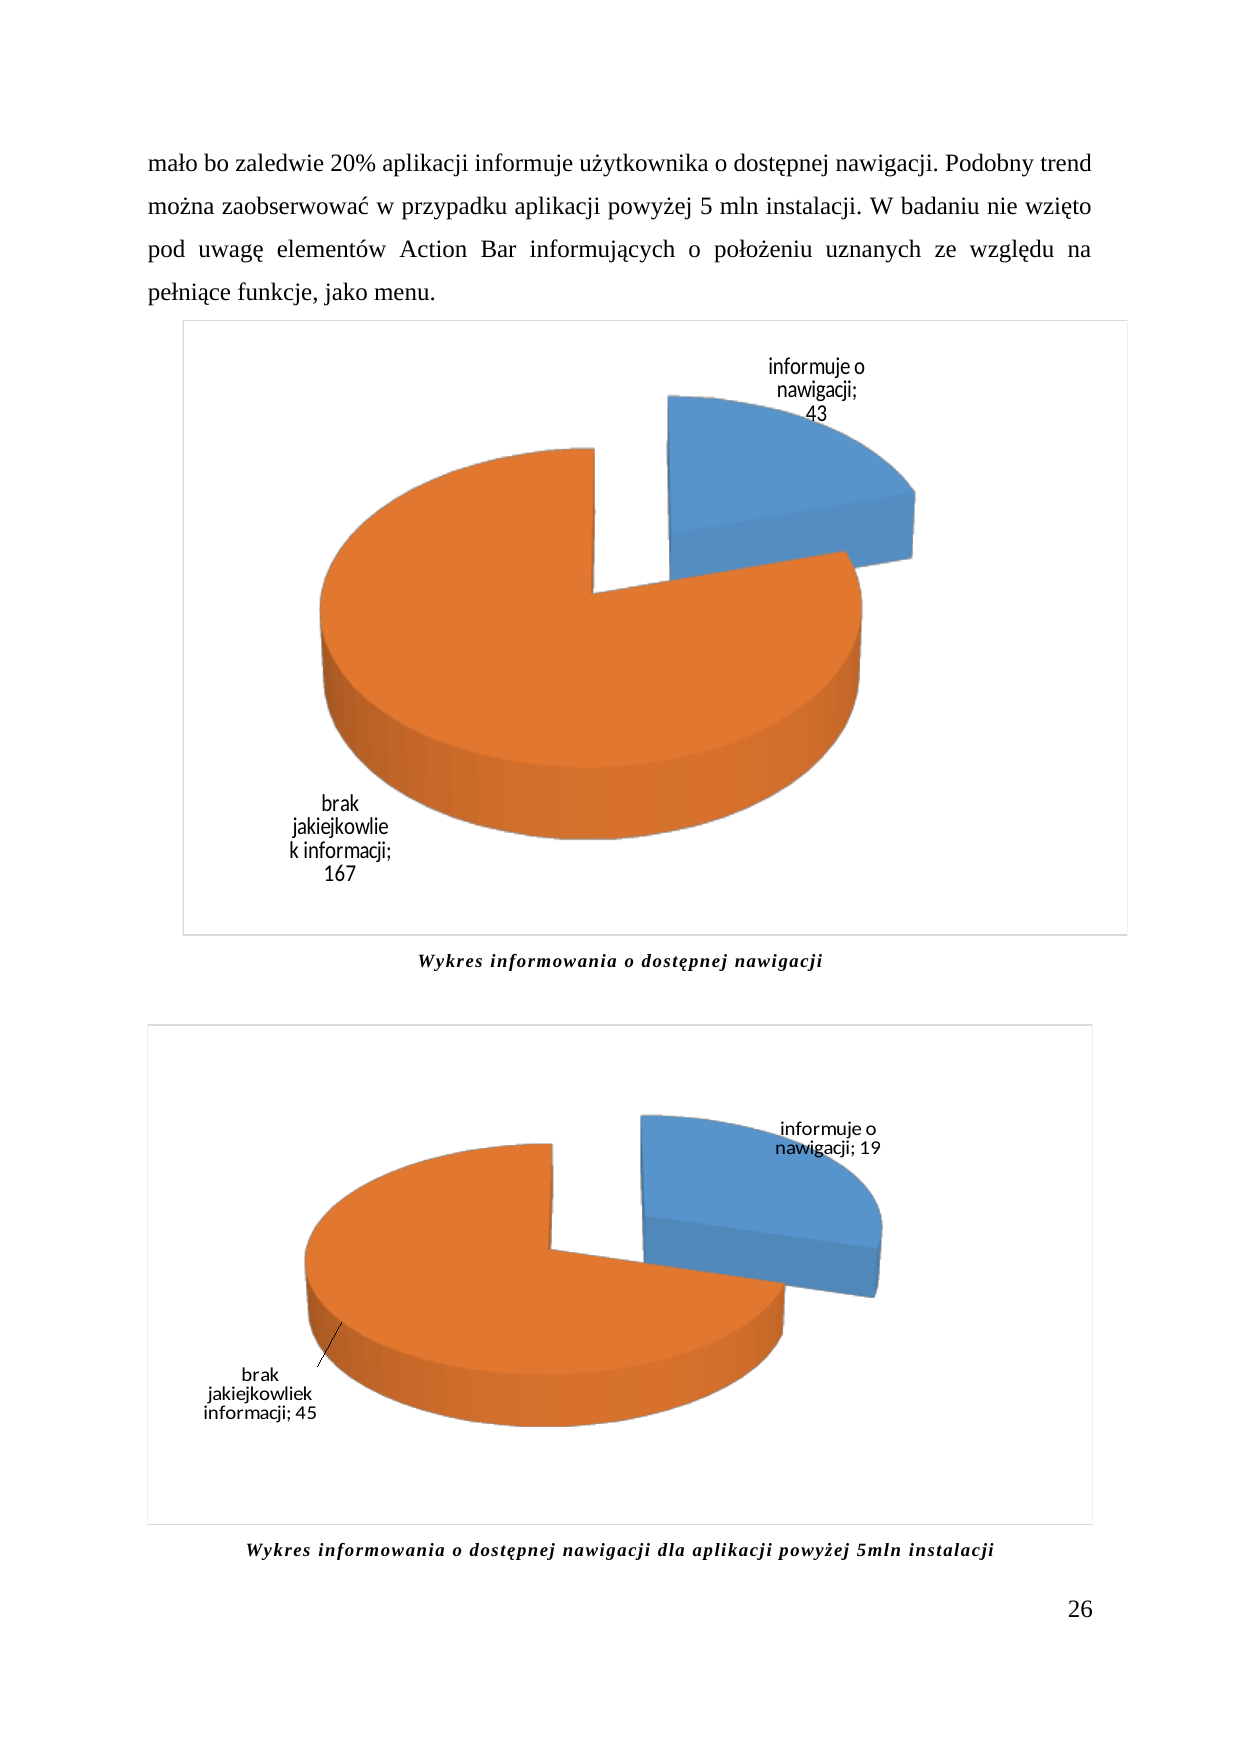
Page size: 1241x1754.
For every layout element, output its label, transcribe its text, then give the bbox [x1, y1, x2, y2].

subtitle Wykres informowania o dostępnej nawigacji dla aplikacji powyżej 5mln instalacji [148, 1539, 1092, 1560]
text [148, 148, 1092, 306]
subtitle Wykres informowania o dostępnej nawigacji [148, 949, 1092, 971]
